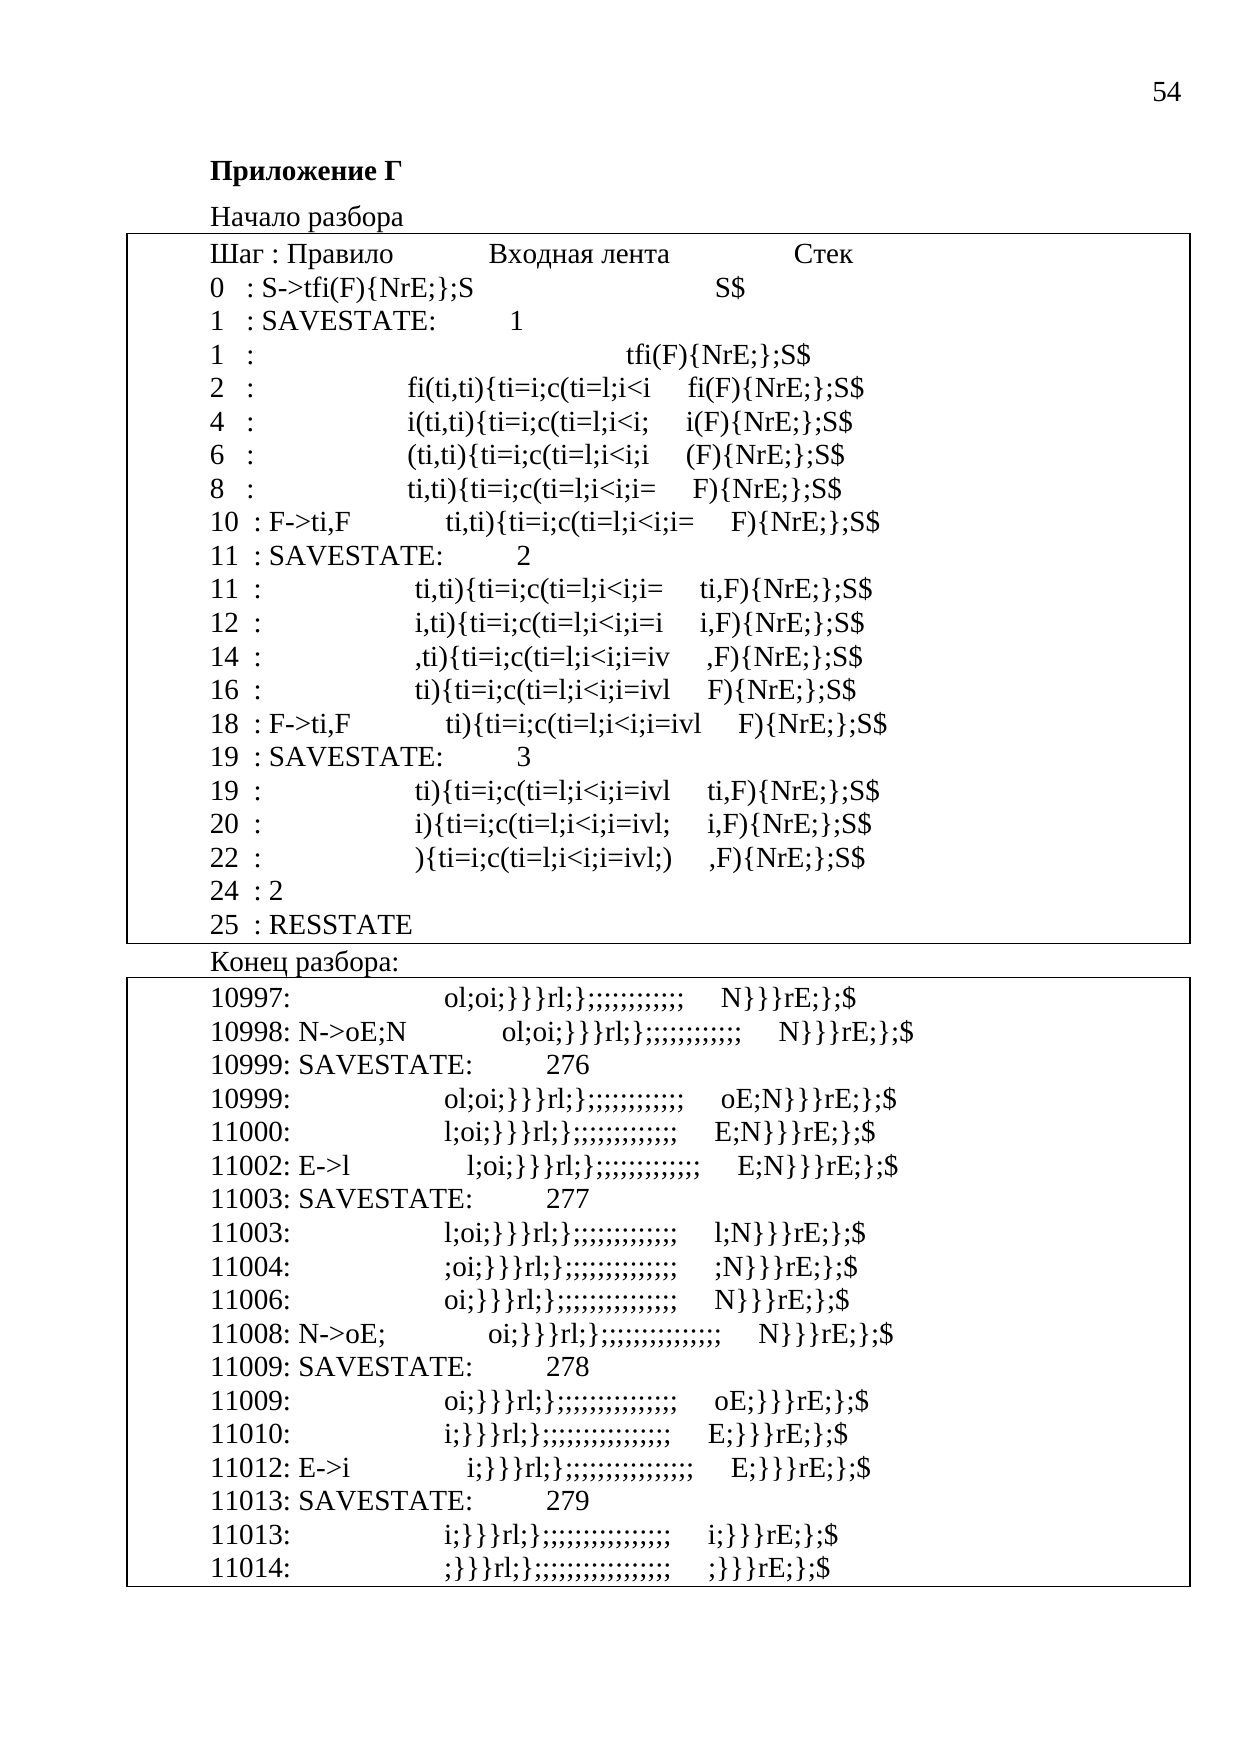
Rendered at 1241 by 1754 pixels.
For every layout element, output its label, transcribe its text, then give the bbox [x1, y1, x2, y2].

text 11009: SAVESTATE: 278 [136, 1349, 1181, 1383]
text 11013: SAVESTATE: 279 [136, 1483, 1181, 1517]
text 16 : ti){ti=i;c(ti=l;i<i;i=ivl F){NrE;};S$ [136, 672, 1181, 706]
text Начало разбора [136, 199, 1181, 233]
text 10 : F->ti,F ti,ti){ti=i;c(ti=l;i<i;i= F){NrE;};S$ [136, 504, 1181, 538]
text 2 : fi(ti,ti){ti=i;c(ti=l;i<i fi(F){NrE;};S$ [136, 370, 1181, 404]
text 11006: oi;}}}rl;};;;;;;;;;;;;;;; N}}}rE;};$ [136, 1282, 1181, 1316]
text 19 : SAVESTATE: 3 [136, 739, 1181, 773]
text 11003: SAVESTATE: 277 [136, 1182, 1181, 1215]
text 1 : SAVESTATE: 1 [136, 303, 1181, 337]
text 11009: oi;}}}rl;};;;;;;;;;;;;;;; oE;}}}rE;};$ [136, 1383, 1181, 1416]
text 22 : ){ti=i;c(ti=l;i<i;i=ivl;) ,F){NrE;};S$ [136, 840, 1181, 873]
text 11010: i;}}}rl;};;;;;;;;;;;;;;;; E;}}}rE;};$ [136, 1416, 1181, 1450]
text 11012: E->i i;}}}rl;};;;;;;;;;;;;;;;; E;}}}rE;};$ [136, 1450, 1181, 1483]
text 25 : RESSTATE [128, 904, 1189, 943]
text 11002: E->l l;oi;}}}rl;};;;;;;;;;;;;; E;N}}}rE;};$ [136, 1148, 1181, 1182]
text 0 : S->tfi(F){NrE;};S S$ [136, 270, 1181, 303]
text 20 : i){ti=i;c(ti=l;i<i;i=ivl; i,F){NrE;};S$ [136, 806, 1181, 840]
text 1 : tfi(F){NrE;};S$ [136, 337, 1181, 370]
text 11008: N->oE; oi;}}}rl;};;;;;;;;;;;;;;; N}}}rE;};$ [136, 1316, 1181, 1349]
text 11003: l;oi;}}}rl;};;;;;;;;;;;;; l;N}}}rE;};$ [136, 1215, 1181, 1249]
text 11000: l;oi;}}}rl;};;;;;;;;;;;;; E;N}}}rE;};$ [136, 1114, 1181, 1148]
text 11013: i;}}}rl;};;;;;;;;;;;;;;;; i;}}}rE;};$ [136, 1517, 1181, 1547]
text 10999: ol;oi;}}}rl;};;;;;;;;;;;; oE;N}}}rE;};$ [136, 1081, 1181, 1114]
text 14 : ,ti){ti=i;c(ti=l;i<i;i=iv ,F){NrE;};S$ [136, 639, 1181, 672]
text 19 : ti){ti=i;c(ti=l;i<i;i=ivl ti,F){NrE;};S$ [136, 773, 1181, 806]
text 11004: ;oi;}}}rl;};;;;;;;;;;;;;; ;N}}}rE;};$ [136, 1249, 1181, 1282]
text 8 : ti,ti){ti=i;c(ti=l;i<i;i= F){NrE;};S$ [136, 471, 1181, 504]
text Конец разбора: [136, 944, 1181, 977]
text 6 : (ti,ti){ti=i;c(ti=l;i<i;i (F){NrE;};S$ [136, 437, 1181, 471]
text 10999: SAVESTATE: 276 [136, 1047, 1181, 1081]
text 11 : ti,ti){ti=i;c(ti=l;i<i;i= ti,F){NrE;};S$ [136, 572, 1181, 605]
text 18 : F->ti,F ti){ti=i;c(ti=l;i<i;i=ivl F){NrE;};S$ [136, 706, 1181, 739]
text 11 : SAVESTATE: 2 [136, 538, 1181, 572]
text 10997: ol;oi;}}}rl;};;;;;;;;;;;; N}}}rE;};$ [128, 978, 1189, 1014]
text 10998: N->oE;N ol;oi;}}}rl;};;;;;;;;;;;; N}}}rE;};$ [136, 1014, 1181, 1047]
subtitle Приложение Г [136, 153, 1181, 187]
text 4 : i(ti,ti){ti=i;c(ti=l;i<i; i(F){NrE;};S$ [136, 404, 1181, 437]
text 24 : 2 [136, 873, 1181, 904]
text 12 : i,ti){ti=i;c(ti=l;i<i;i=i i,F){NrE;};S$ [136, 605, 1181, 639]
text Шаг : Правило Входная лента Cтек [128, 234, 1189, 270]
text 11014: ;}}}rl;};;;;;;;;;;;;;;;;; ;}}}rE;};$ [128, 1547, 1189, 1586]
